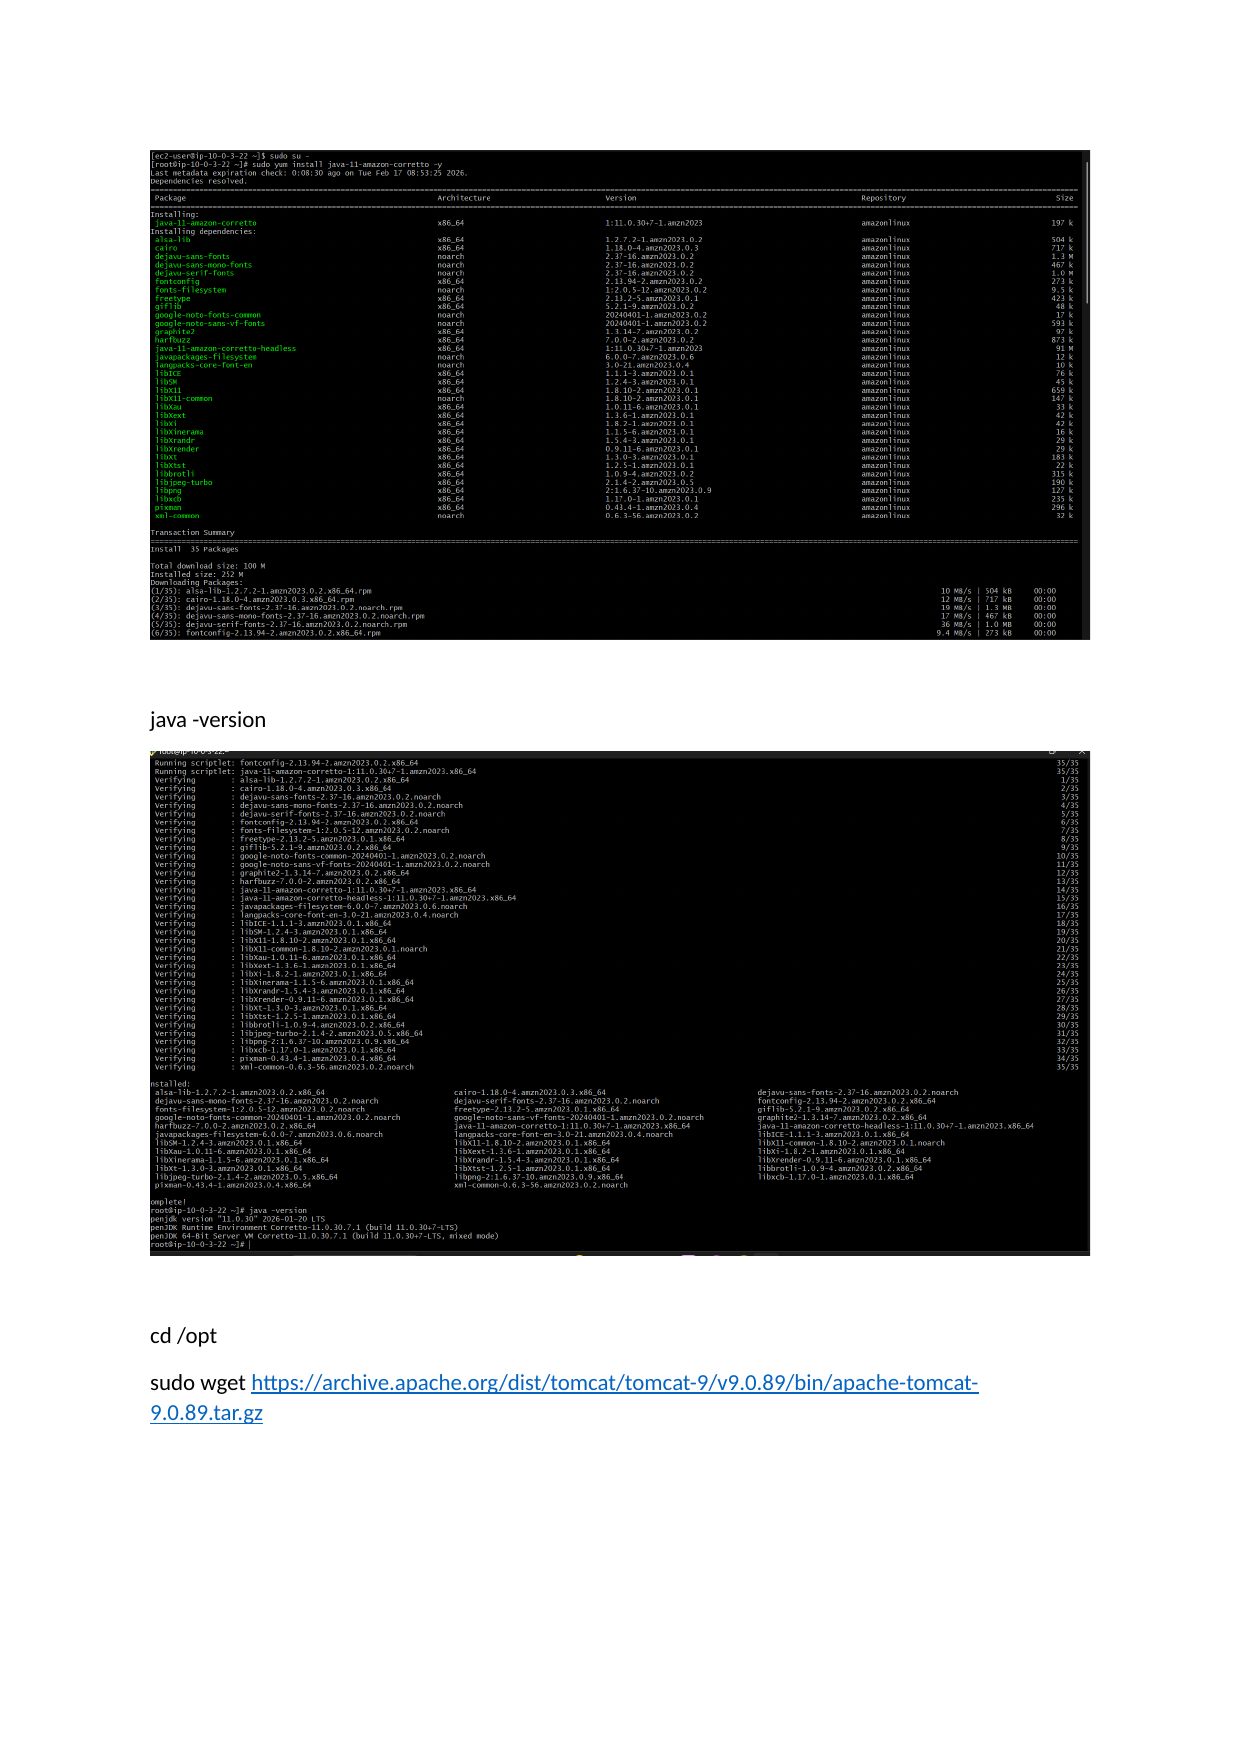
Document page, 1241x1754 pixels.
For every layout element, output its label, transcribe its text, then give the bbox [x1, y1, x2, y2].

text cd /opt [150, 1321, 1090, 1349]
picture [150, 150, 1091, 640]
picture [150, 751, 1091, 1256]
text sudo wget https://archive.apache.org/dist/tomcat/tomcat-9/v9.0.89/bin/apache-tomcat-9.0.89.tar.gz [150, 1368, 1090, 1427]
text java -version [150, 705, 1090, 733]
